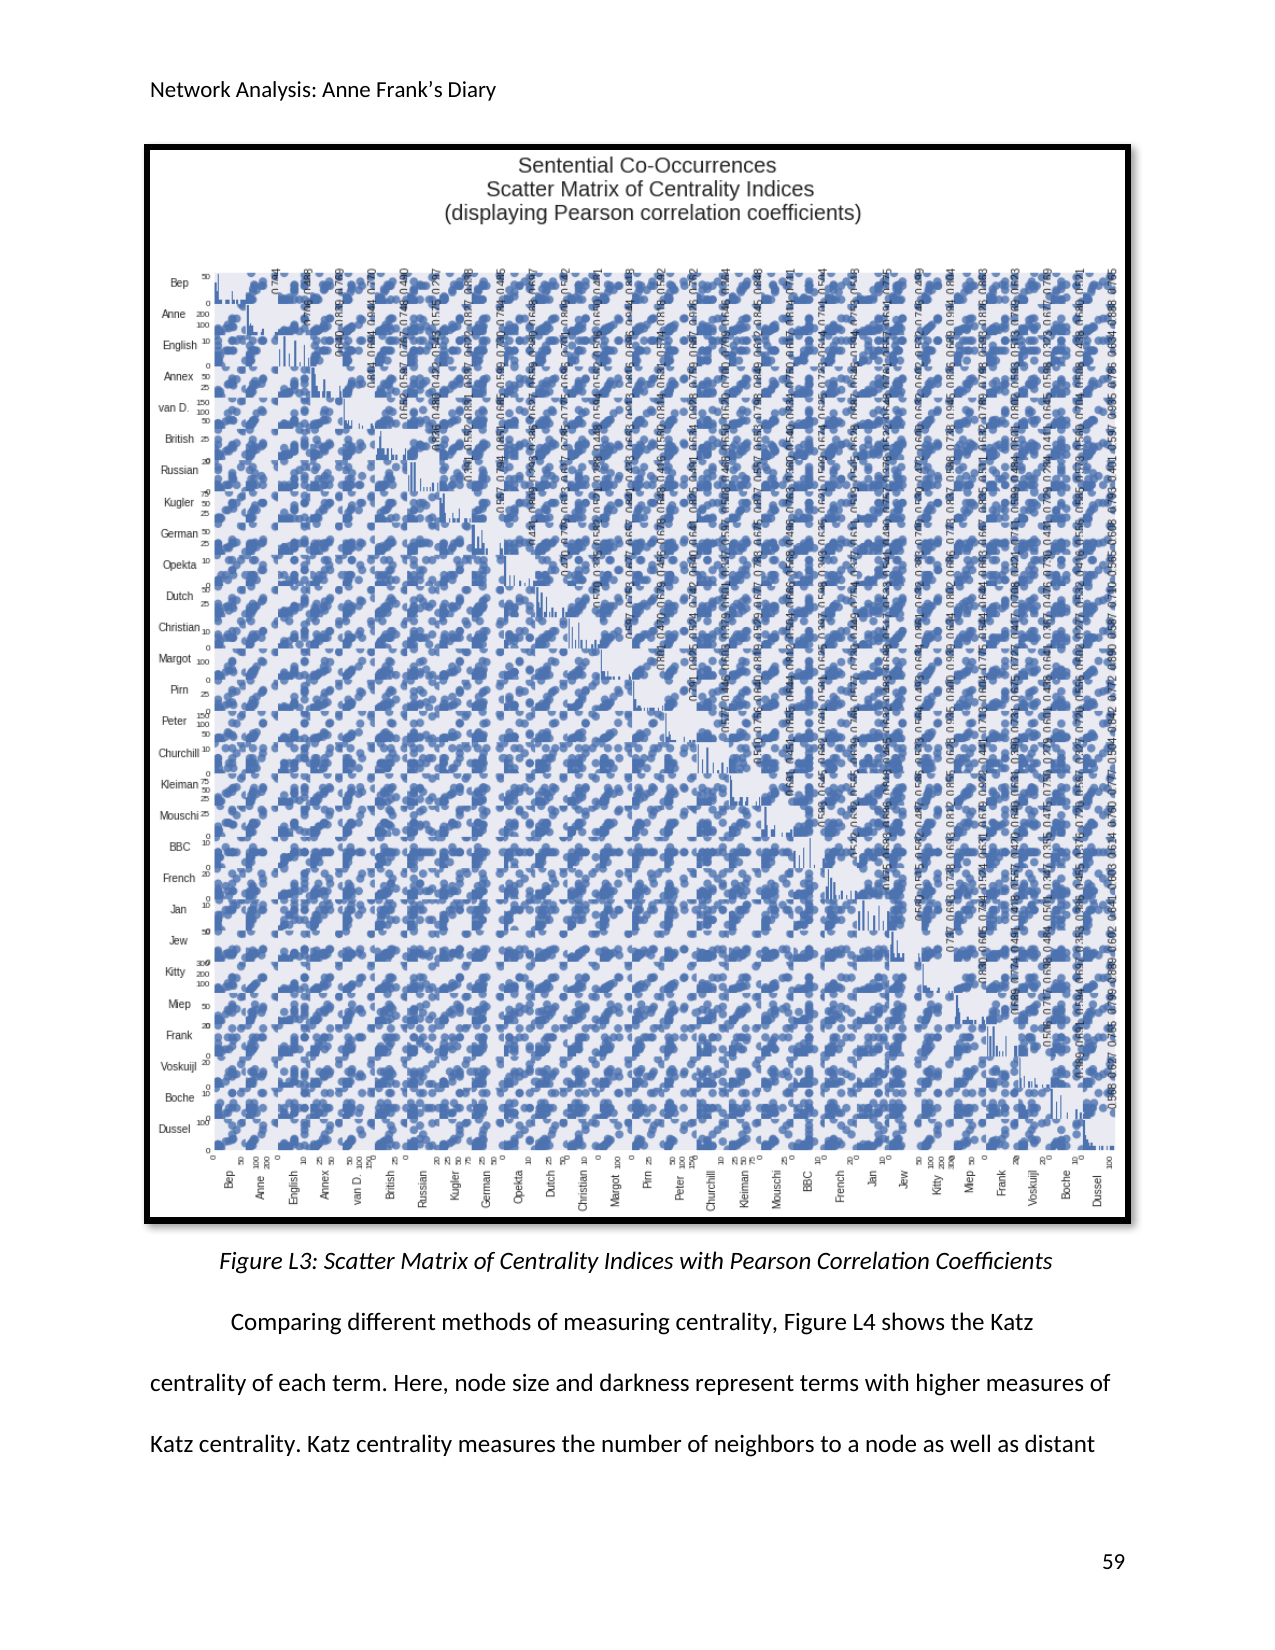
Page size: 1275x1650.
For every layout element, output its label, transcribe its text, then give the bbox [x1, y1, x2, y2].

text Figure L3: Scatter Matrix of Centrality Indices with Pearson Correlation Coefficients [150, 1246, 1125, 1276]
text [150, 1307, 1125, 1459]
picture [150, 150, 1125, 1217]
